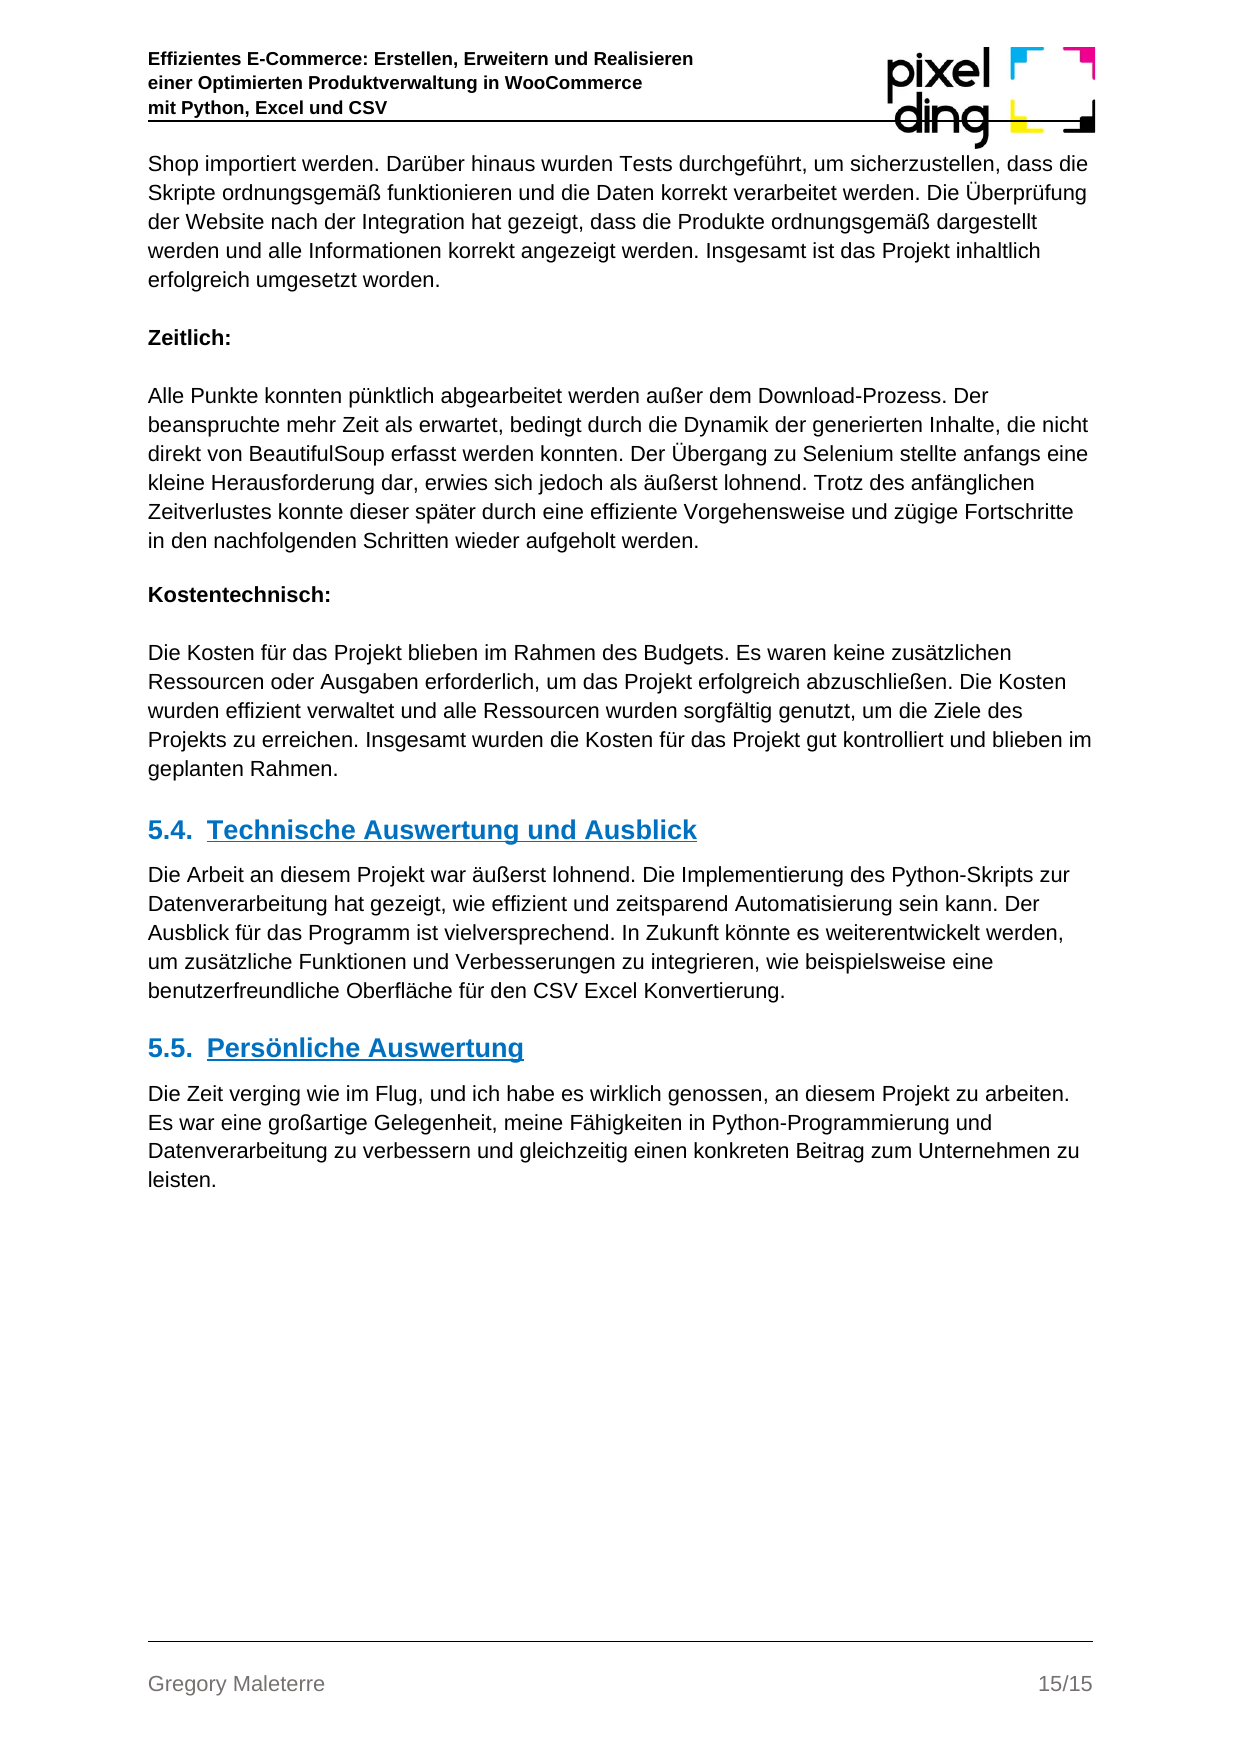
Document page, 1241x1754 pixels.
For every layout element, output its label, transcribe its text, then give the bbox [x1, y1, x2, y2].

text Die Arbeit an diesem Projekt war äußerst lohnend. Die Implementierung des Python-Skripts zur Datenverarbeitung hat gezeigt, wie effizient und zeitsparend Automatisierung sein kann. Der Ausblick für das Programm ist vielversprechend. In Zukunft könnte es weiterentwickelt werden, um zusätzliche Funktionen und Verbesserungen zu integrieren, wie beispielsweise eine benutzerfreundliche Oberfläche für den CSV Excel Konvertierung. [148, 862, 1093, 1003]
picture [887, 47, 1096, 149]
subtitle Persönliche Auswertung [148, 1032, 1093, 1063]
text Die Kosten für das Projekt blieben im Rahmen des Budgets. Es waren keine zusätzlichen Ressourcen oder Ausgaben erforderlich, um das Projekt erfolgreich abzuschließen. Die Kosten wurden effizient verwaltet und alle Ressourcen wurden sorgfältig genutzt, um die Ziele des Projekts zu erreichen. Insgesamt wurden die Kosten für das Projekt gut kontrolliert und blieben im geplanten Rahmen. [148, 640, 1093, 781]
list Alle Punkte konnten pünktlich abgearbeitet werden außer dem Download-Prozess. Der beanspruchte mehr Zeit als erwartet, bedingt durch die Dynamik der generierten Inhalte, die nicht direkt von BeautifulSoup erfasst werden konnten. Der Übergang zu Selenium stellte anfangs eine kleine Herausforderung dar, erwies sich jedoch als äußerst lohnend. Trotz des anfänglichen Zeitverlustes konnte dieser später durch eine effiziente Vorgehensweise und zügige Fortschritte in den nachfolgenden Schritten wieder aufgeholt werden. [148, 383, 1093, 553]
text Zeitlich: [148, 325, 1093, 350]
text Kostentechnisch: [148, 582, 1093, 607]
text Die Zeit verging wie im Flug, und ich habe es wirklich genossen, an diesem Projekt zu arbeiten. Es war eine großartige Gelegenheit, meine Fähigkeiten in Python-Programmierung und Datenverarbeitung zu verbessern und gleichzeitig einen konkreten Beitrag zum Unternehmen zu leisten. [148, 1080, 1093, 1192]
subtitle Technische Auswertung und Ausblick [148, 814, 1093, 845]
